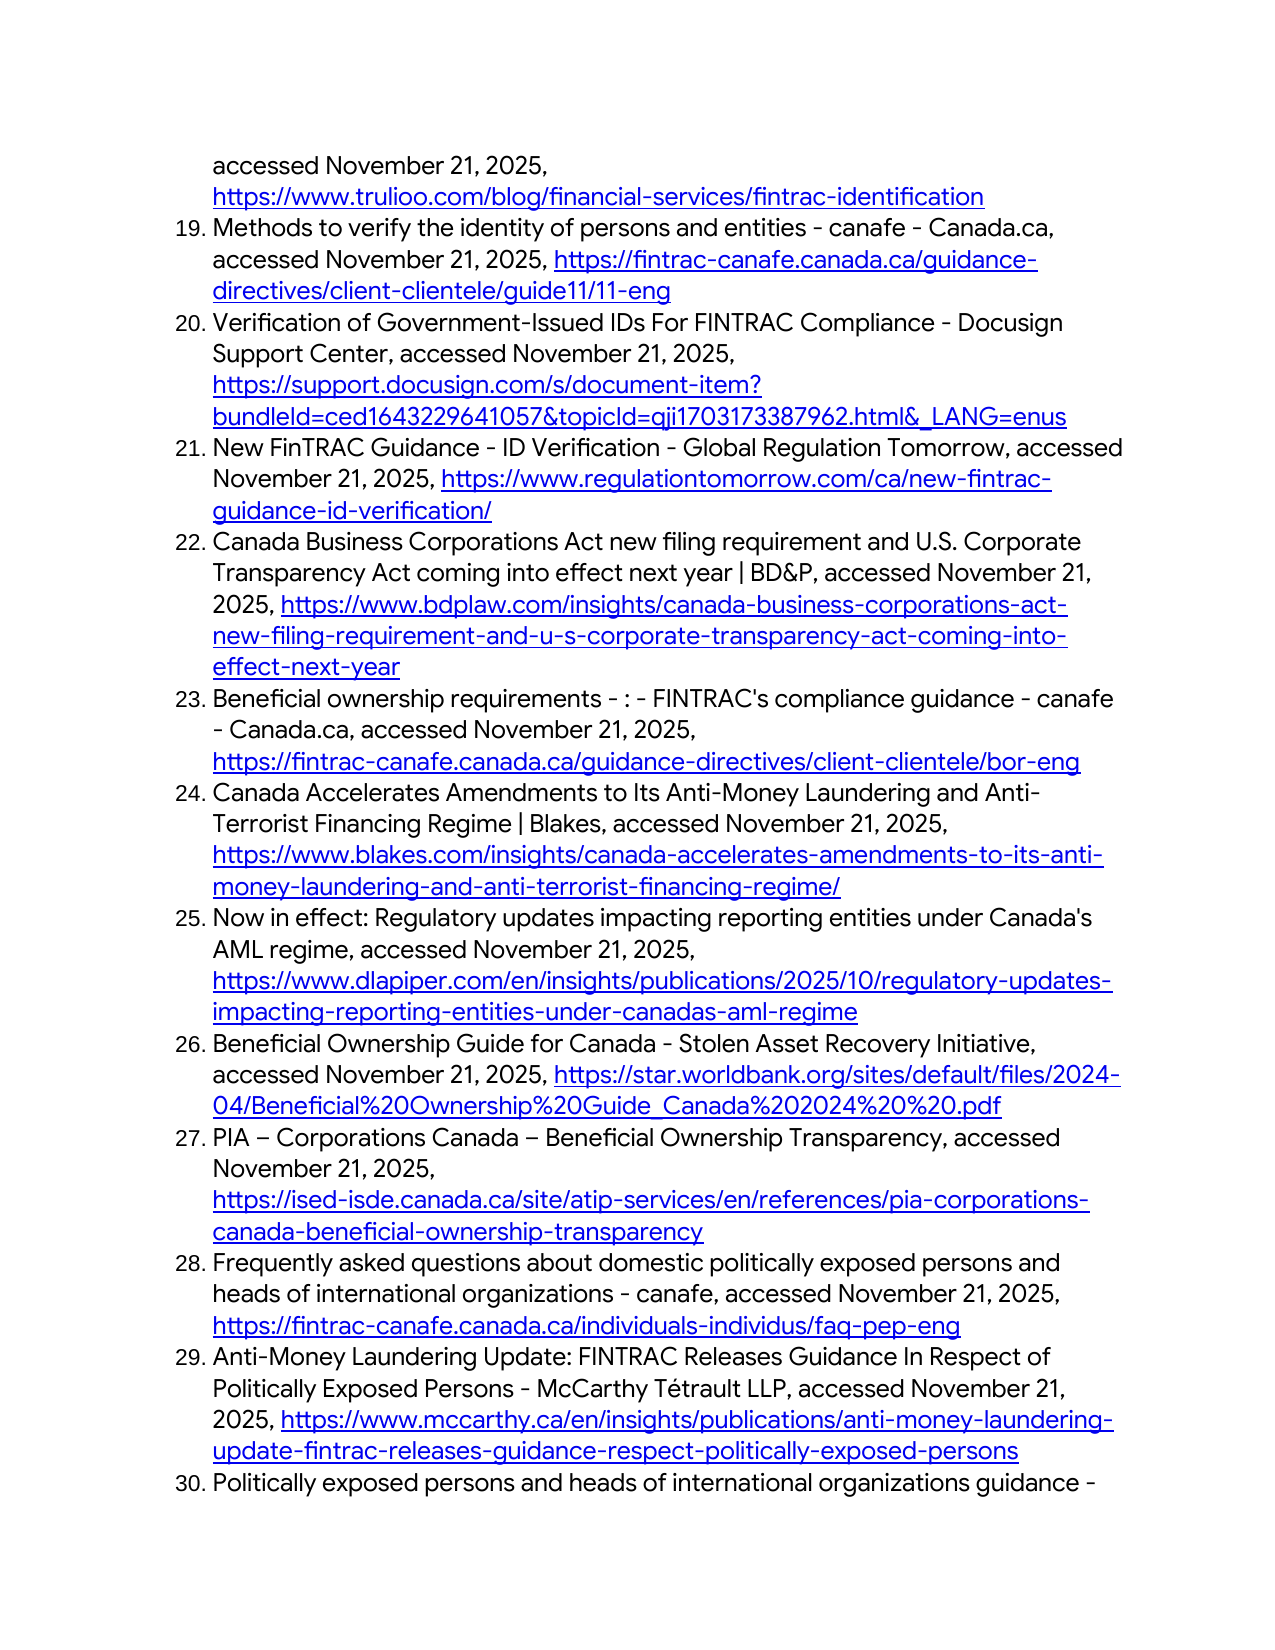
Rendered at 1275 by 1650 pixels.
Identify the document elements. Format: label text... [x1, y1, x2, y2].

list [175, 1467, 1125, 1498]
list PIA – Corporations Canada – Beneficial Ownership Transparency, accessed November 21, 2025, https://ised-isde.canada.ca/site/atip-services/en/references/pia-corporations-canada-beneficial-ownership-transparency [175, 1122, 1125, 1247]
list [175, 150, 1125, 213]
list Frequently asked questions about domestic politically exposed persons and heads of international organizations - canafe, accessed November 21, 2025, https://fintrac-canafe.canada.ca/individuals-individus/faq-pep-eng [175, 1247, 1125, 1341]
list Canada Business Corporations Act new filing requirement and U.S. Corporate Transparency Act coming into effect next year | BD&P, accessed November 21, 2025, https://www.bdplaw.com/insights/canada-business-corporations-act-new-filing-requirement-and-u-s-corporate-transparency-act-coming-into-effect-next-year [175, 526, 1125, 683]
list Verification of Government-Issued IDs For FINTRAC Compliance - Docusign Support Center, accessed November 21, 2025, https://support.docusign.com/s/document-item?bundleId=ced1643229641057&topicId=qji1703173387962.html&_LANG=enus [175, 307, 1125, 432]
list Anti-Money Laundering Update: FINTRAC Releases Guidance In Respect of Politically Exposed Persons - McCarthy Tétrault LLP, accessed November 21, 2025, https://www.mccarthy.ca/en/insights/publications/anti-money-laundering-update-fintrac-releases-guidance-respect-politically-exposed-persons [175, 1341, 1125, 1467]
list New FinTRAC Guidance - ID Verification - Global Regulation Tomorrow, accessed November 21, 2025, https://www.regulationtomorrow.com/ca/new-fintrac-guidance-id-verification/ [175, 432, 1125, 526]
list Methods to verify the identity of persons and entities - canafe - Canada.ca, accessed November 21, 2025, https://fintrac-canafe.canada.ca/guidance-directives/client-clientele/guide11/11-eng [175, 213, 1125, 307]
list Canada Accelerates Amendments to Its Anti-Money Laundering and Anti-Terrorist Financing Regime | Blakes, accessed November 21, 2025, https://www.blakes.com/insights/canada-accelerates-amendments-to-its-anti-money-laundering-and-anti-terrorist-financing-regime/ [175, 777, 1125, 902]
list Beneficial Ownership Guide for Canada - Stolen Asset Recovery Initiative, accessed November 21, 2025, https://star.worldbank.org/sites/default/files/2024-04/Beneficial%20Ownership%20Guide_Canada%202024%20%20.pdf [175, 1028, 1125, 1122]
list Now in effect: Regulatory updates impacting reporting entities under Canada's AML regime, accessed November 21, 2025, https://www.dlapiper.com/en/insights/publications/2025/10/regulatory-updates-impacting-reporting-entities-under-canadas-aml-regime [175, 902, 1125, 1028]
list Beneficial ownership requirements - : - FINTRAC's compliance guidance - canafe - Canada.ca, accessed November 21, 2025, https://fintrac-canafe.canada.ca/guidance-directives/client-clientele/bor-eng [175, 683, 1125, 777]
